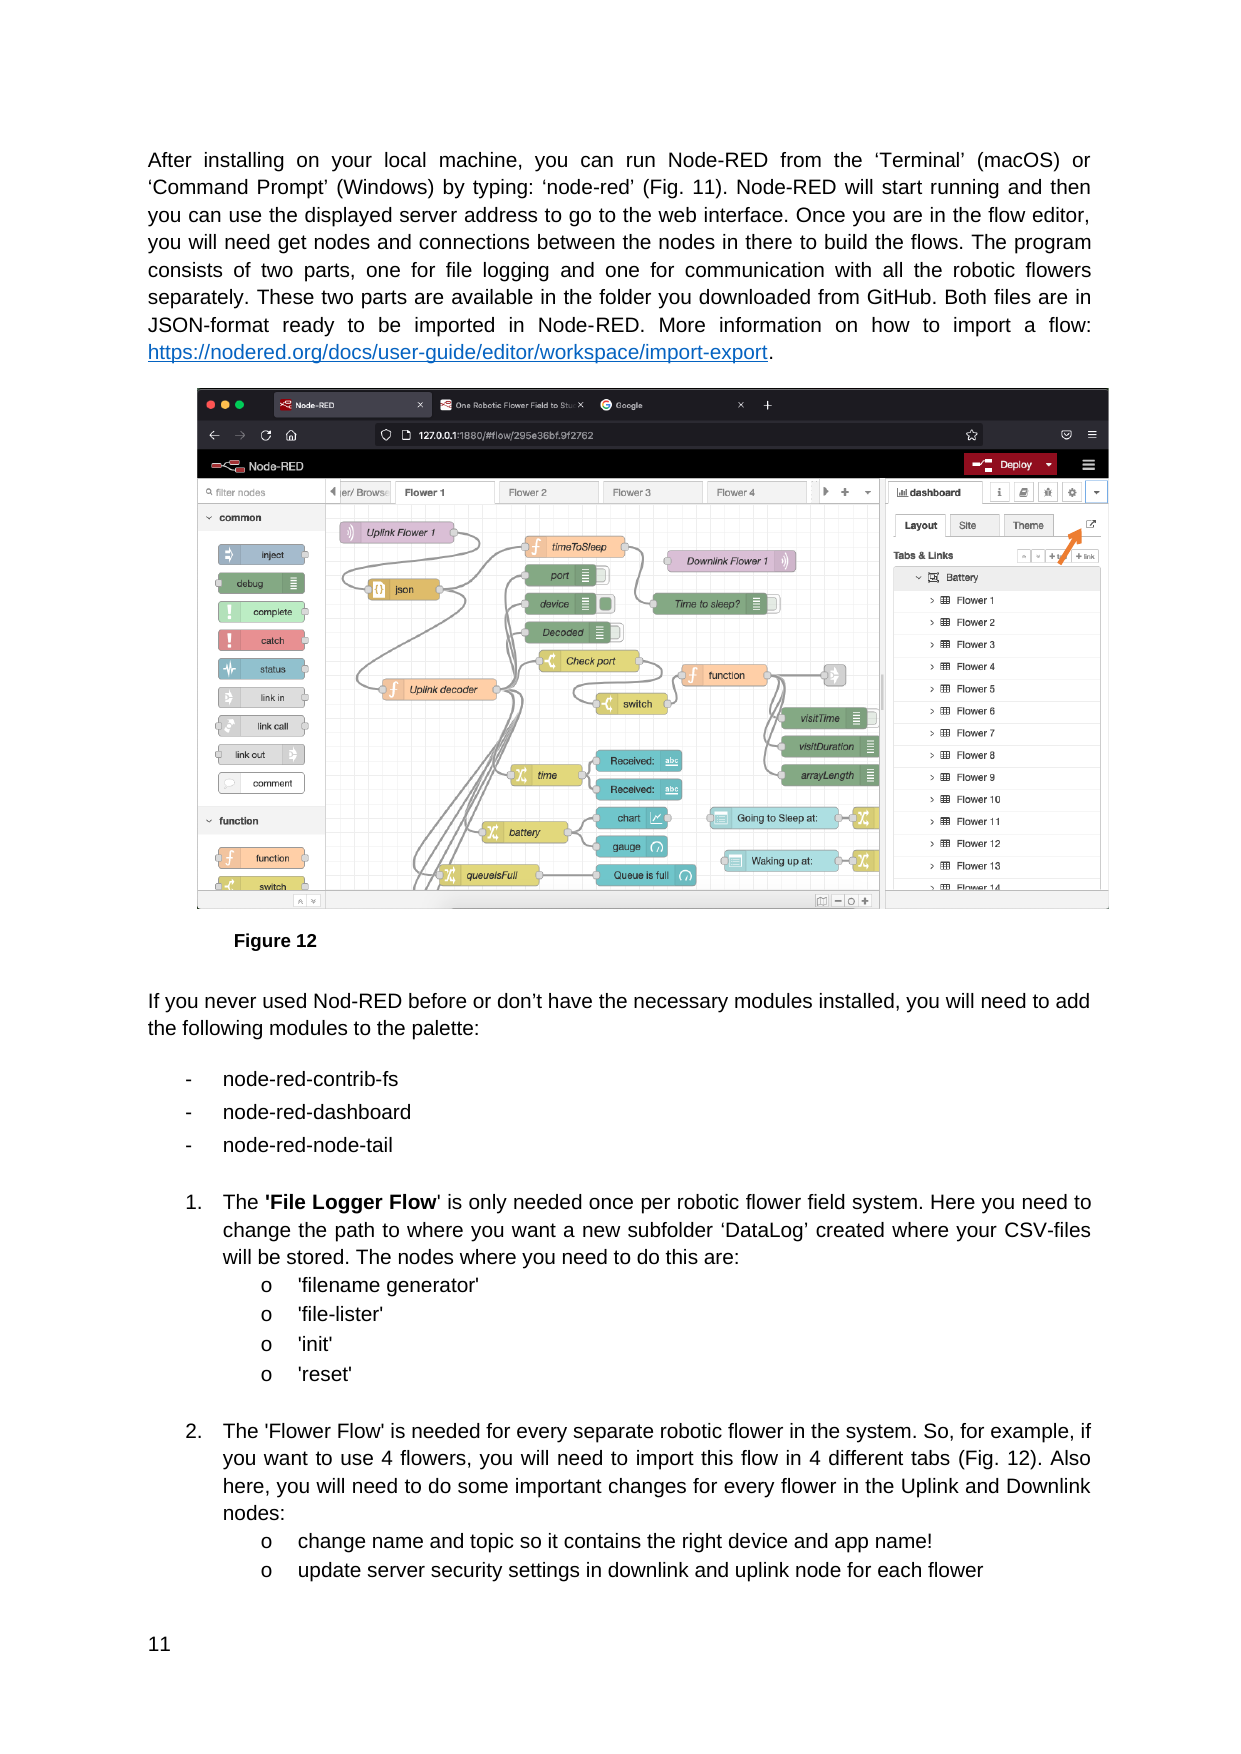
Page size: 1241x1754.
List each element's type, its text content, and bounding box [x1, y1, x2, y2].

list 'file-lister' [260, 1302, 1093, 1328]
list 'reset' [260, 1361, 1093, 1387]
list The 'File Logger Flow' is only needed once per robotic flower field system. Here you need to change the path to where you want a new subfolder ‘DataLog’ created where your CSV-files will be stored. The nodes where you need to do this are: [185, 1190, 1093, 1269]
list update server security settings in downlink and uplink node for each flower [260, 1558, 1093, 1584]
list node-red-contrib-fs [185, 1064, 1093, 1093]
list 'filename generator' [260, 1272, 1093, 1298]
text After installing on your local machine, you can run Node-RED from the ‘Terminal’ (macOS) or ‘Command Prompt’ (Windows) by typing: ‘node-red’ (Fig. 11). Node-RED will start running and then you can use the displayed server address to go to the web interface. Once you are in the flow editor, you will need get nodes and connections between the nodes in there to build the flows. The program consists of two parts, one for file logging and one for communication with all the robotic flowers separately. These two parts are available in the folder you downloaded from GitHub. Both files are in JSON-format ready to be imported in Node-RED. More information on how to import a flow: https://nodered.org/docs/user-guide/editor/workspace/import-export. [148, 148, 1093, 364]
list node-red-dashboard [185, 1097, 1093, 1126]
list The 'Flower Flow' is needed for every separate robotic flower in the system. So, for example, if you want to use 4 flowers, you will need to import this flow in 4 different tabs (Fig. 12). Also here, you will need to do some important changes for every flower in the Uplink and Downlink nodes: [185, 1419, 1093, 1525]
list 'init' [260, 1332, 1093, 1358]
list node-red-node-tail [185, 1130, 1093, 1158]
list change name and topic so it contains the right device and app name! [260, 1529, 1093, 1554]
picture [197, 388, 1109, 909]
